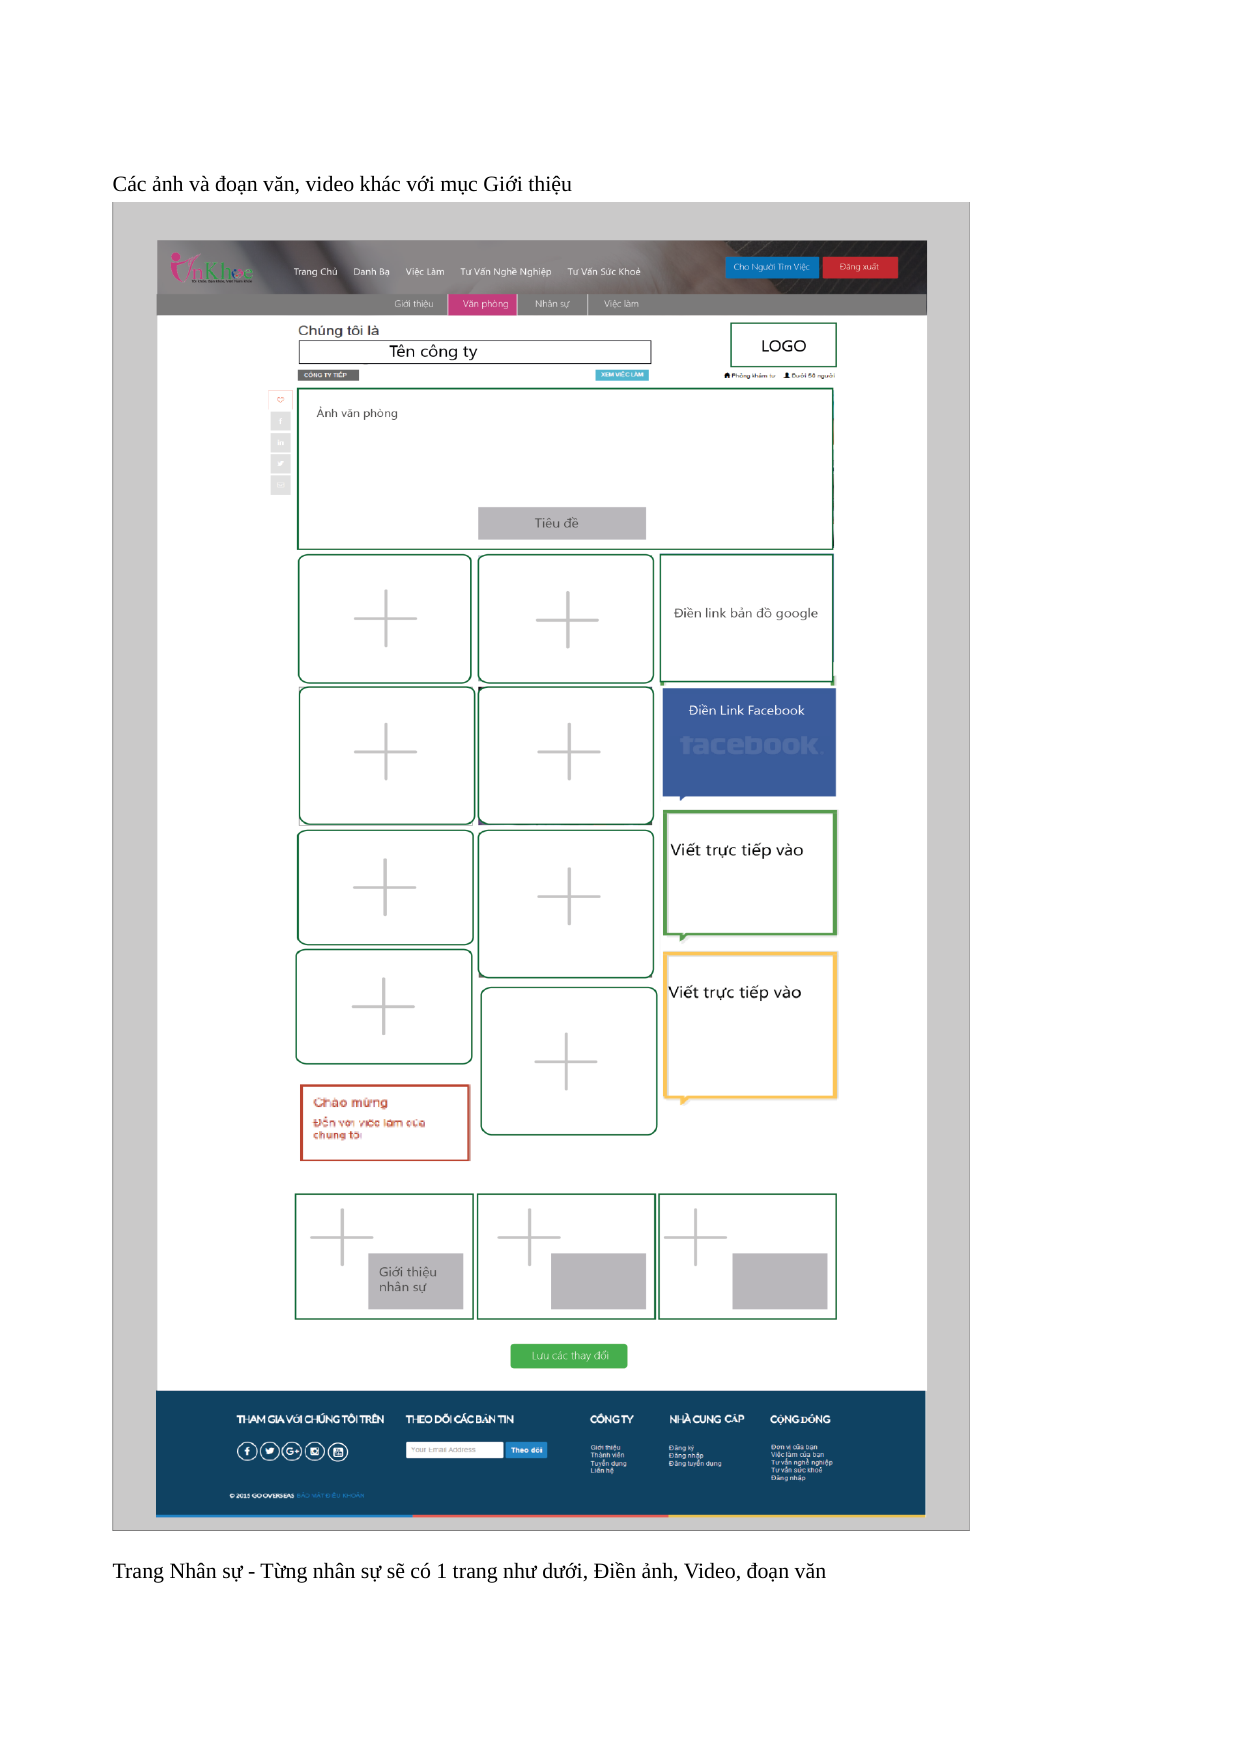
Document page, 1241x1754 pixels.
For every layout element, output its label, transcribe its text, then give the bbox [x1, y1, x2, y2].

text Trang Nhân sự - Từng nhân sự sẽ có 1 trang như dưới, Điền ảnh, Video, đoạn văn [112, 1552, 1128, 1589]
text Các ảnh và đoạn văn, video khác với mục Giới thiệu [112, 164, 1128, 202]
picture [112, 202, 970, 1531]
